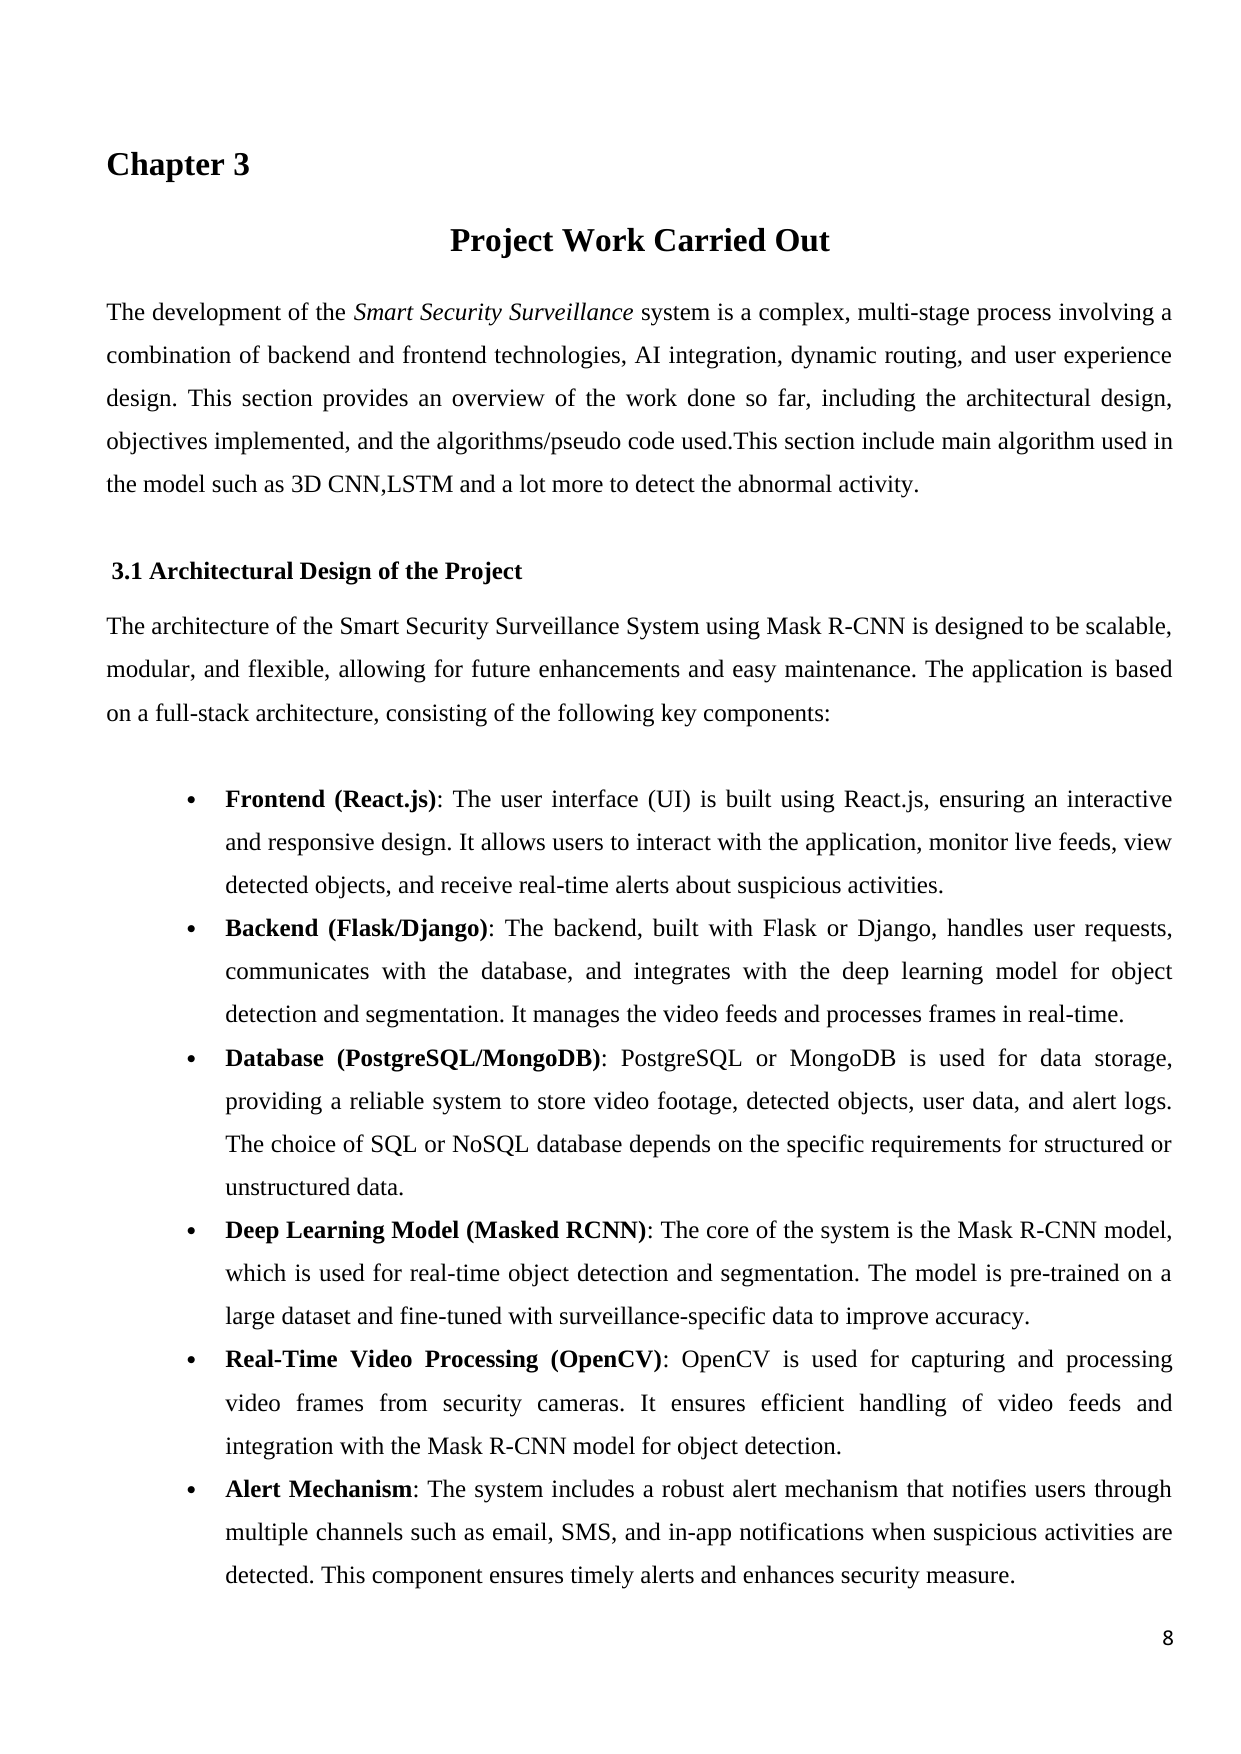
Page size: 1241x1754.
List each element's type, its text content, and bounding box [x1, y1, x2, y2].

list Deep Learning Model (Masked RCNN): The core of the system is the Mask R-CNN model, which is used for real-time object detection and segmentation. The model is pre-trained on a large dataset and fine-tuned with surveillance-specific data to improve accuracy. [188, 1215, 1173, 1330]
text The architecture of the Smart Security Surveillance System using Mask R-CNN is designed to be scalable, modular, and flexible, allowing for future enhancements and easy maintenance. The application is based on a full-stack architecture, consisting of the following key components: [106, 611, 1173, 726]
list Frontend (React.js): The user interface (UI) is built using React.js, ensuring an interactive and responsive design. It allows users to interact with the application, monitor live feeds, view detected objects, and receive real-time alerts about suspicious activities. [188, 784, 1173, 899]
list Architectural Design of the Project [111, 556, 1173, 584]
list Backend (Flask/Django): The backend, built with Flask or Django, handles user requests, communicates with the database, and integrates with the deep learning model for object detection and segmentation. It manages the video feeds and processes frames in real-time. [188, 913, 1173, 1028]
text The development of the Smart Security Surveillance system is a complex, multi-stage process involving a combination of backend and frontend technologies, AI integration, dynamic routing, and user experience design. This section provides an overview of the work done so far, including the architectural design, objectives implemented, and the algorithms/pseudo code used.This section include main algorithm used in the model such as 3D CNN,LSTM and a lot more to detect the abnormal activity. [106, 297, 1173, 498]
text Project Work Carried Out [106, 220, 1173, 259]
list Database (PostgreSQL/MongoDB): PostgreSQL or MongoDB is used for data storage, providing a reliable system to store video footage, detected objects, user data, and alert logs. The choice of SQL or NoSQL database depends on the specific requirements for structured or unstructured data. [188, 1043, 1173, 1201]
list Alert Mechanism: The system includes a robust alert mechanism that notifies users through multiple channels such as email, SMS, and in-app notifications when suspicious activities are detected. This component ensures timely alerts and enhances security measure. [188, 1474, 1173, 1589]
text Chapter 3 [106, 144, 1173, 182]
list Real-Time Video Processing (OpenCV): OpenCV is used for capturing and processing video frames from security cameras. It ensures efficient handling of video feeds and integration with the Mask R-CNN model for object detection. [188, 1344, 1173, 1459]
